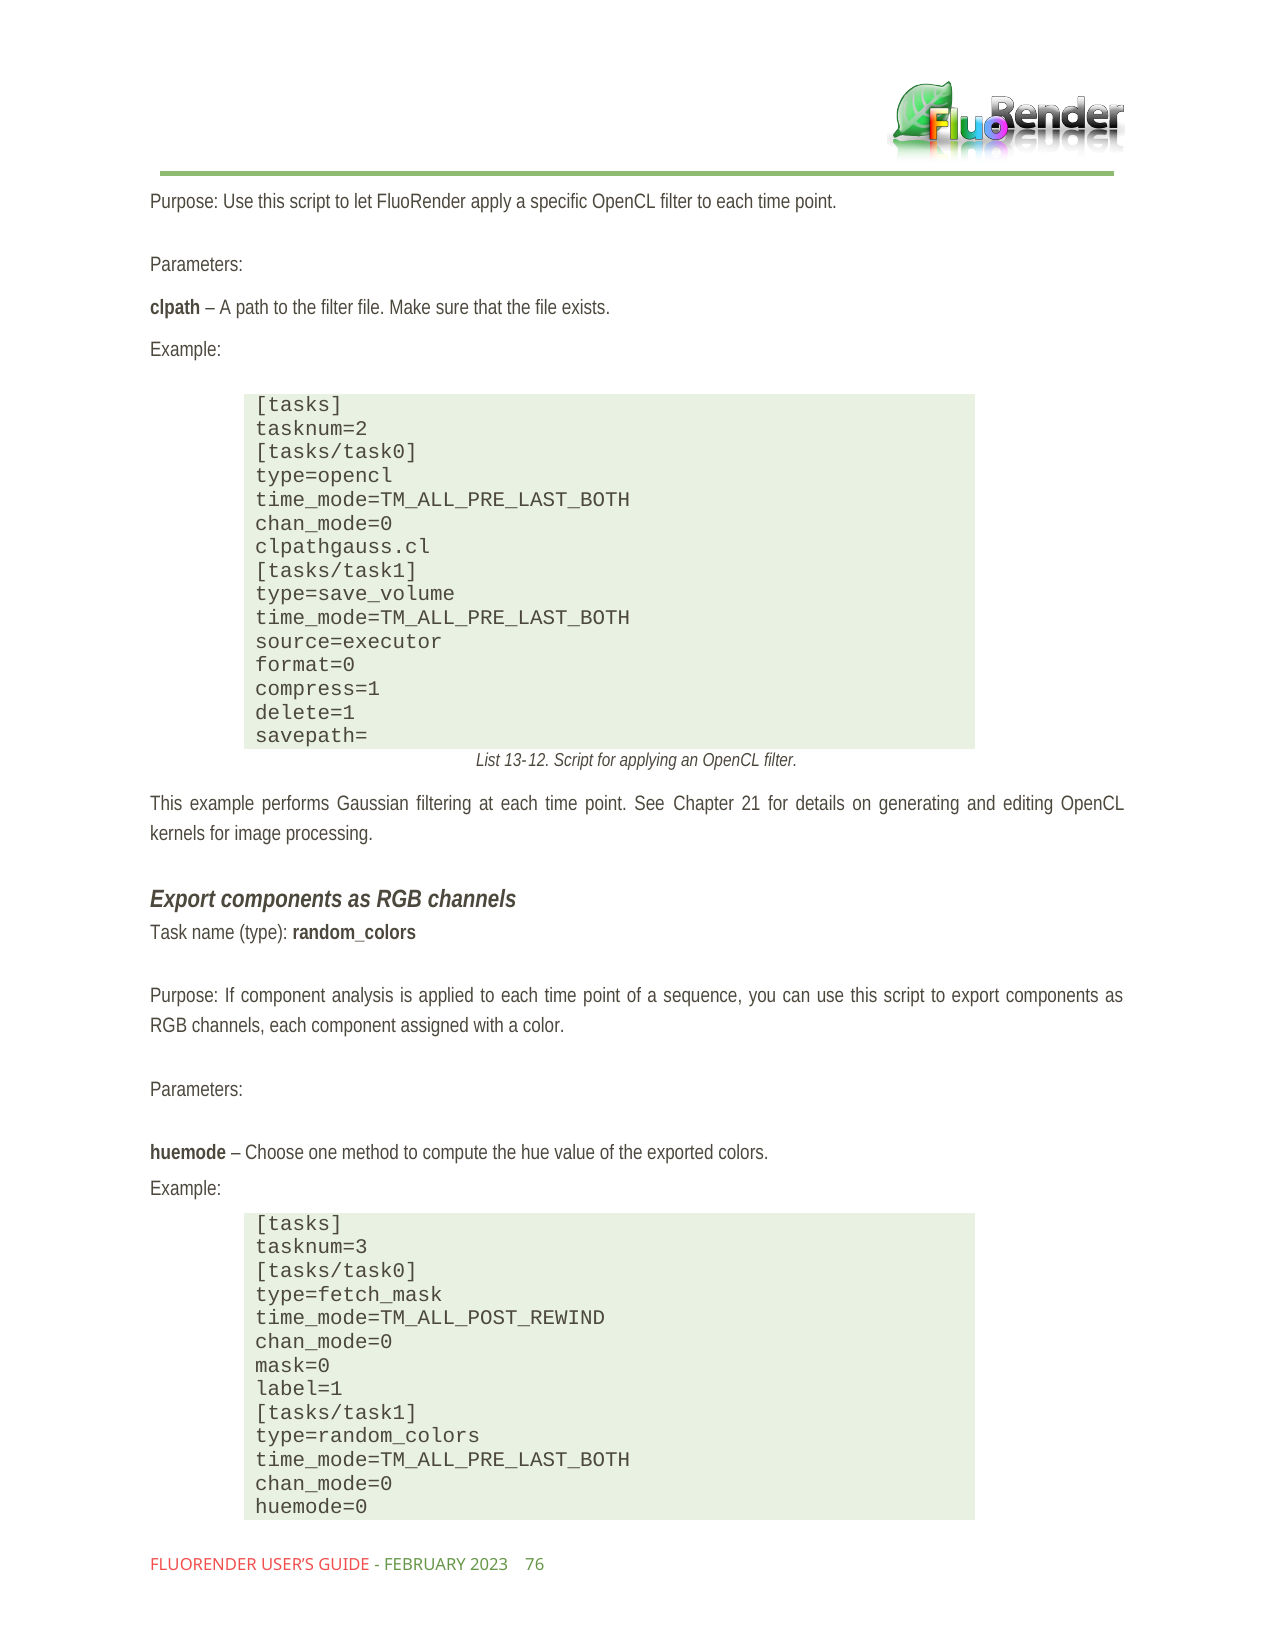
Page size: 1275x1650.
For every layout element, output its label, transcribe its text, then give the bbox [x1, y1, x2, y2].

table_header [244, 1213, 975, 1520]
text Example: [150, 337, 1125, 361]
subtitle Export components as RGB channels [150, 884, 1125, 913]
text This example performs Gaussian filtering at each time point. See Chapter 21 for details on generating and editing OpenCL kernels for image processing. [150, 791, 1125, 845]
picture [887, 75, 1125, 165]
text Parameters: [150, 1077, 1125, 1101]
text Purpose: Use this script to let FluoRender apply a specific OpenCL filter to each time point. [150, 189, 1125, 213]
text Parameters: [150, 252, 1125, 276]
text Task name (type): random_colors [150, 920, 1125, 944]
text Example: [150, 1176, 1125, 1200]
text Purpose: If component analysis is applied to each time point of a sequence, you can use this script to export components as RGB channels, each component assigned with a color. [150, 983, 1125, 1037]
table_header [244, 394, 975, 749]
text clpath – A path to the filter file. Make sure that the file exists. [150, 294, 1125, 318]
text huemode – Choose one method to compute the hue value of the exported colors. [150, 1140, 1125, 1164]
